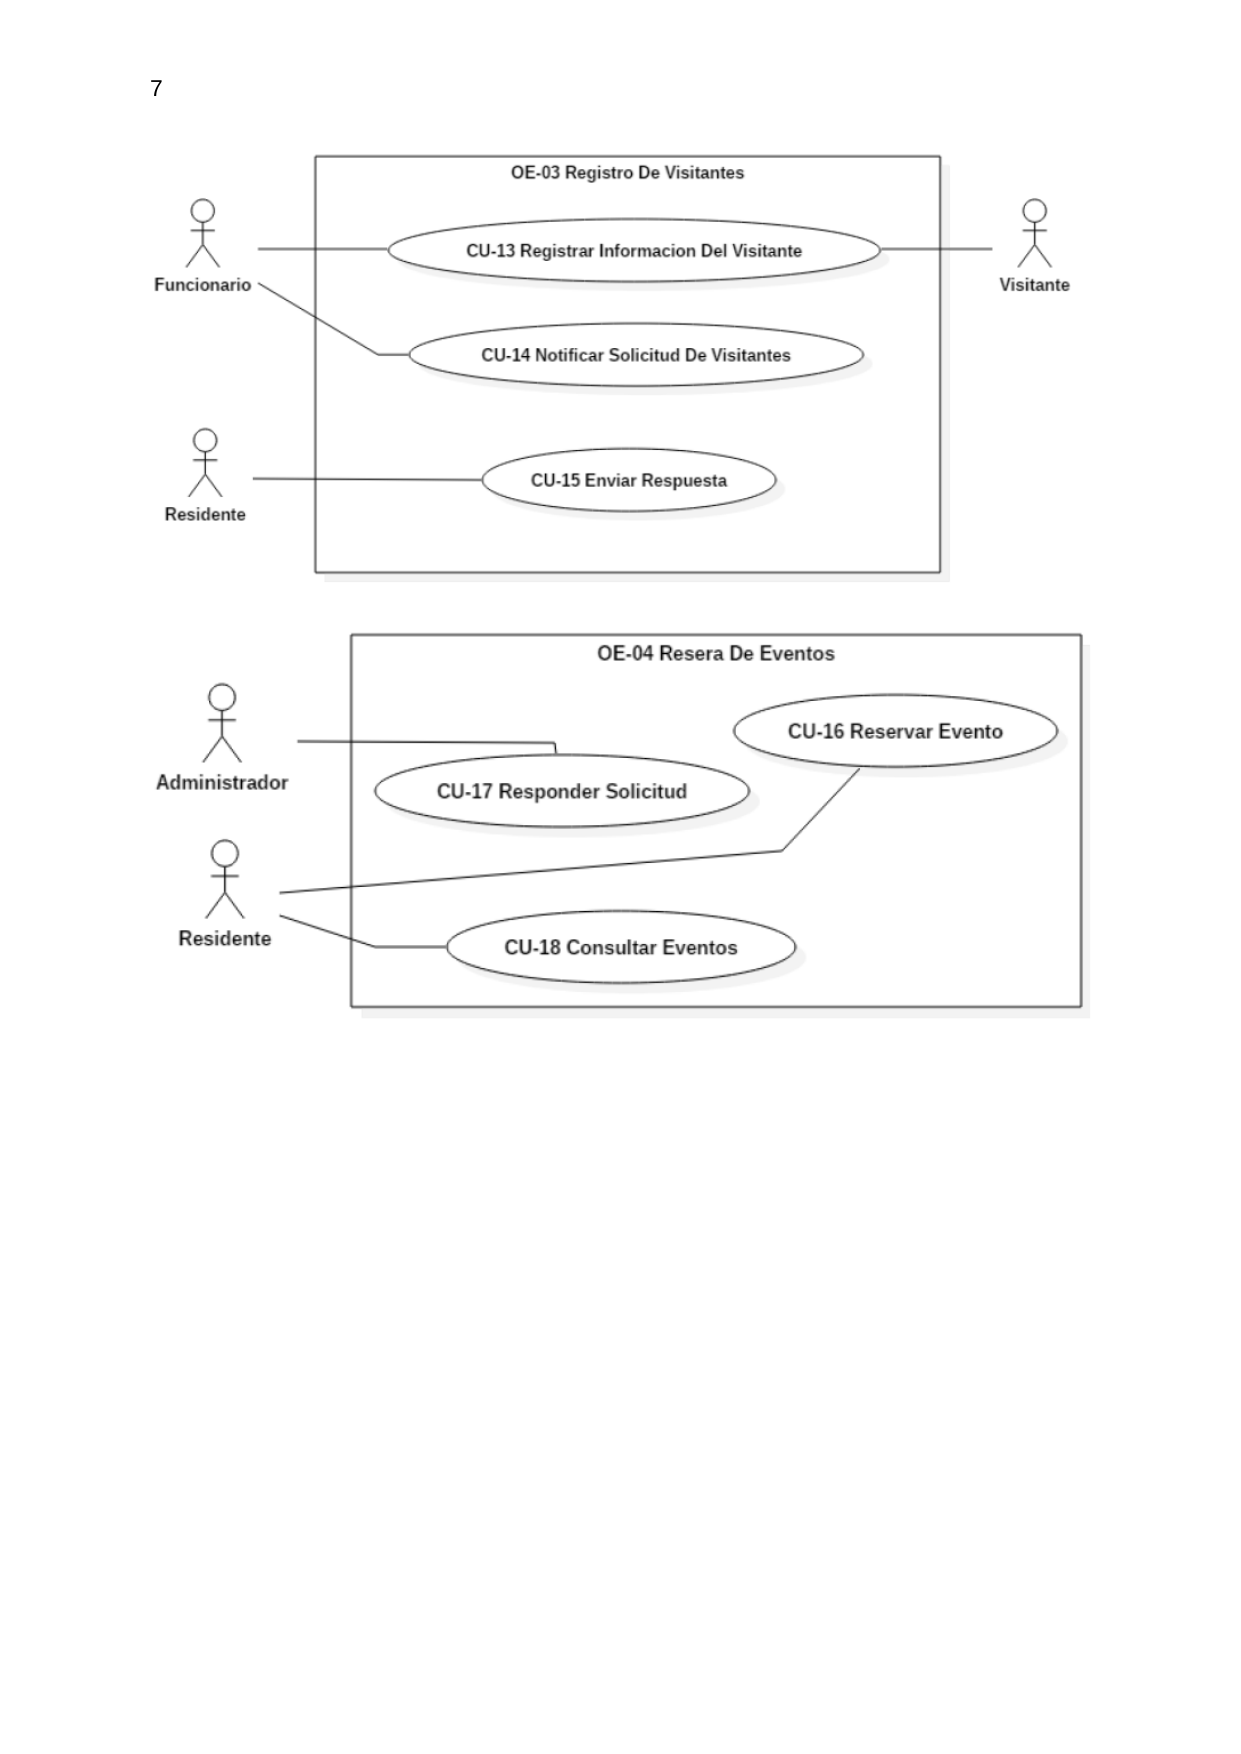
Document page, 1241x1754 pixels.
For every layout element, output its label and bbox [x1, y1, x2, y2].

picture [150, 150, 1091, 600]
picture [150, 629, 1091, 1032]
